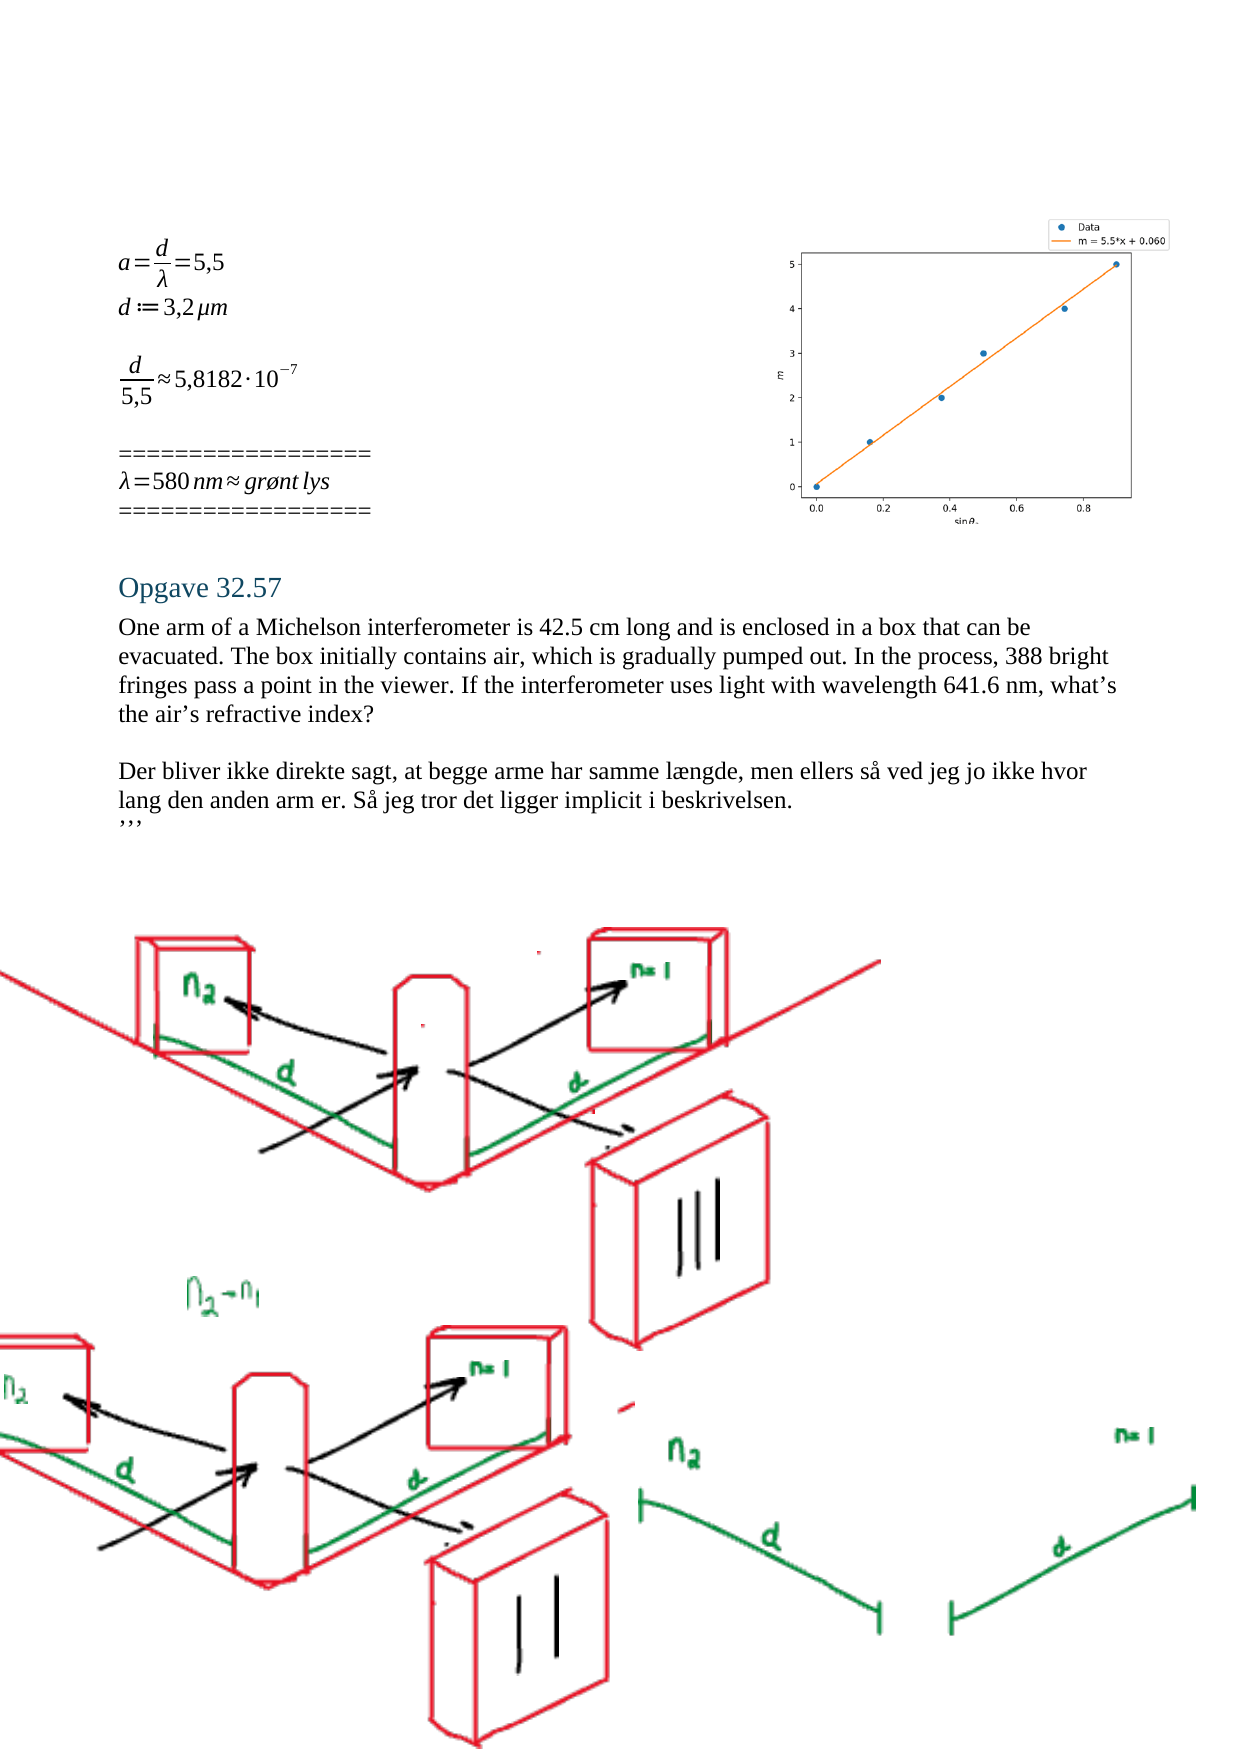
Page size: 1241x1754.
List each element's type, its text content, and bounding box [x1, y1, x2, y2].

picture [775, 215, 1171, 524]
text ================== [118, 496, 1122, 525]
text Der bliver ikke direkte sagt, at begge arme har samme længde, men ellers så ved jeg jo ikke hvor lang den anden arm er. Så jeg tror det ligger implicit i beskrivelsen. [118, 756, 1122, 814]
picture [0, 927, 881, 1749]
text One arm of a Michelson interferometer is 42.5 cm long and is enclosed in a box that can be evacuated. The box initially contains air, which is gradually pumped out. In the process, 388 bright [118, 612, 1122, 670]
picture [638, 1427, 1196, 1638]
text fringes pass a point in the viewer. If the interferometer uses light with wavelength 641.6 nm, what’s the air’s refractive index? [118, 670, 1122, 727]
text ’’’ [118, 814, 1122, 842]
subtitle Opgave 32.57 [118, 571, 1122, 604]
text ================== [118, 410, 775, 468]
